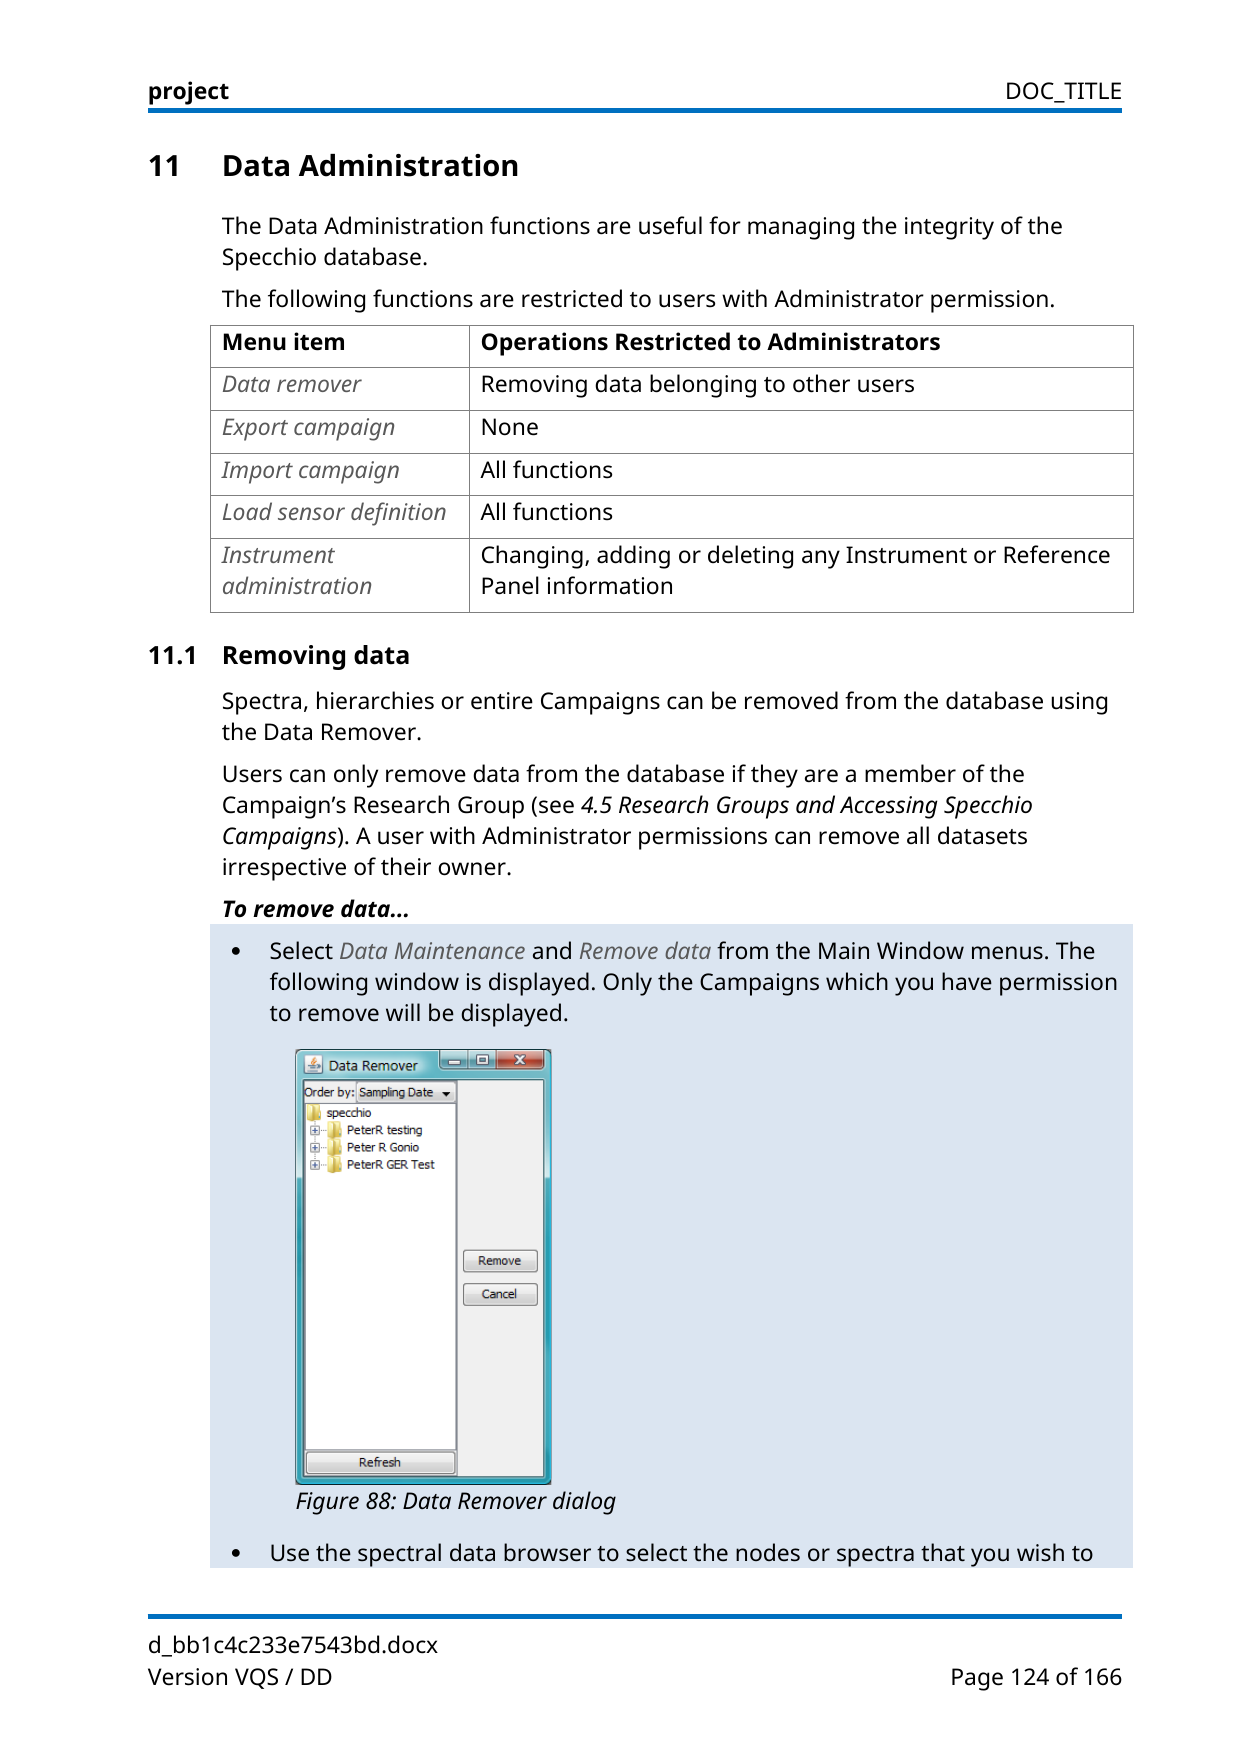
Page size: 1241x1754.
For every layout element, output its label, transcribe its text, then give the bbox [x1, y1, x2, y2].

table_header Menu item [211, 326, 469, 367]
text Spectra, hierarchies or entire Campaigns can be removed from the database using the Data Remover. [222, 684, 1122, 747]
table_cell All functions [470, 454, 1133, 495]
table_cell Load sensor definition [211, 496, 469, 538]
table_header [210, 924, 1133, 1568]
table_cell All functions [470, 496, 1133, 538]
table_header Operations Restricted to Administrators [470, 326, 1133, 367]
picture [295, 1049, 552, 1485]
text The Data Administration functions are useful for managing the integrity of the Specchio database. [222, 210, 1122, 272]
table_cell Removing data belonging to other users [470, 368, 1133, 410]
table_cell Data remover [211, 368, 469, 410]
table_cell None [470, 411, 1133, 453]
subtitle To remove data... [222, 893, 1122, 924]
table_cell Export campaign [211, 411, 469, 453]
subtitle Data Administration [148, 145, 1122, 185]
subtitle Removing data [148, 638, 1122, 672]
table_cell Instrument administration [211, 539, 469, 612]
table_cell Import campaign [211, 454, 469, 495]
table_cell Changing, adding or deleting any Instrument or Reference Panel information [470, 539, 1133, 612]
text The following functions are restricted to users with Administrator permission. [222, 283, 1122, 314]
